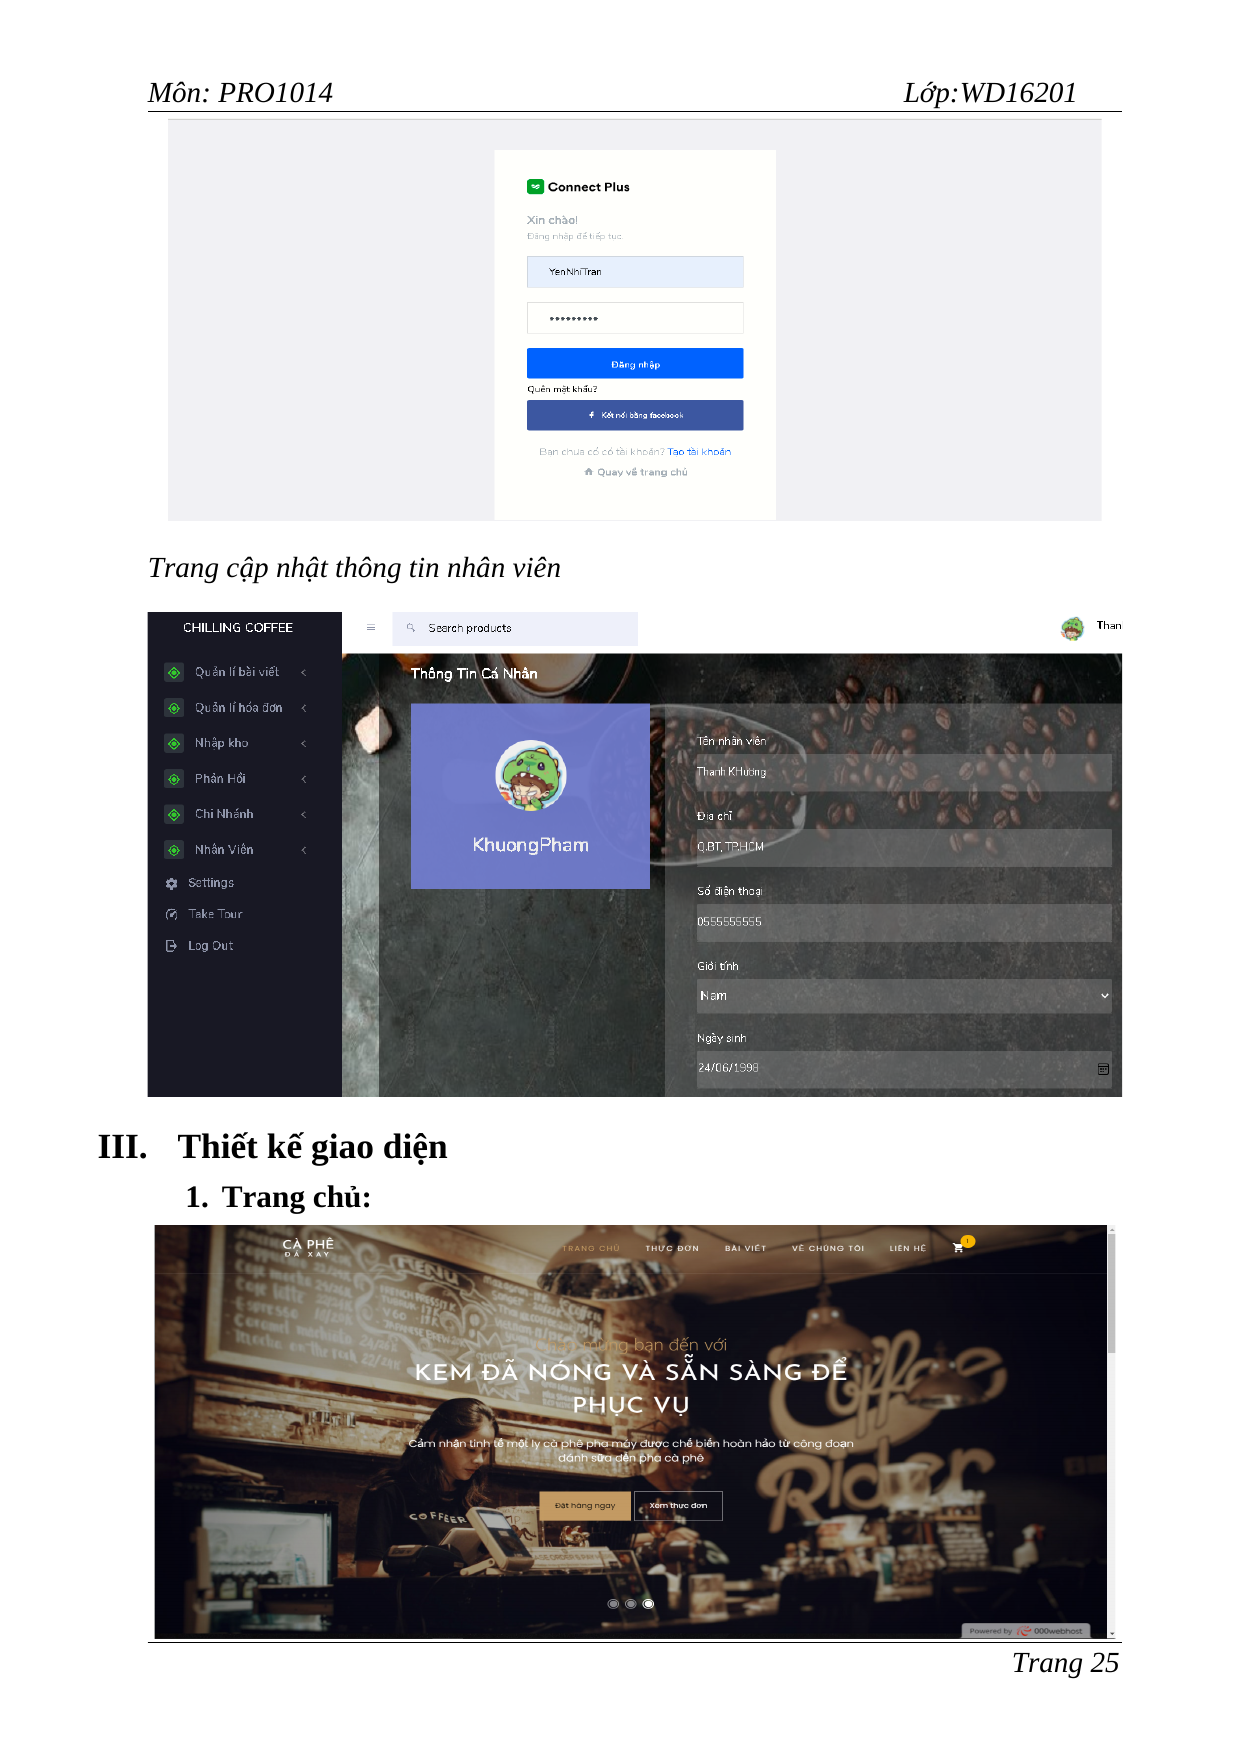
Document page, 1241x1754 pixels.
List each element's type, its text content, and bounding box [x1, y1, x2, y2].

list Thiết kế giao diện [148, 1126, 1122, 1167]
picture [147, 612, 1123, 1097]
list Trang chủ: [185, 1179, 1122, 1215]
picture [154, 1225, 1116, 1639]
picture [168, 118, 1102, 521]
text Trang cập nhật thông tin nhân viên [148, 550, 1122, 583]
